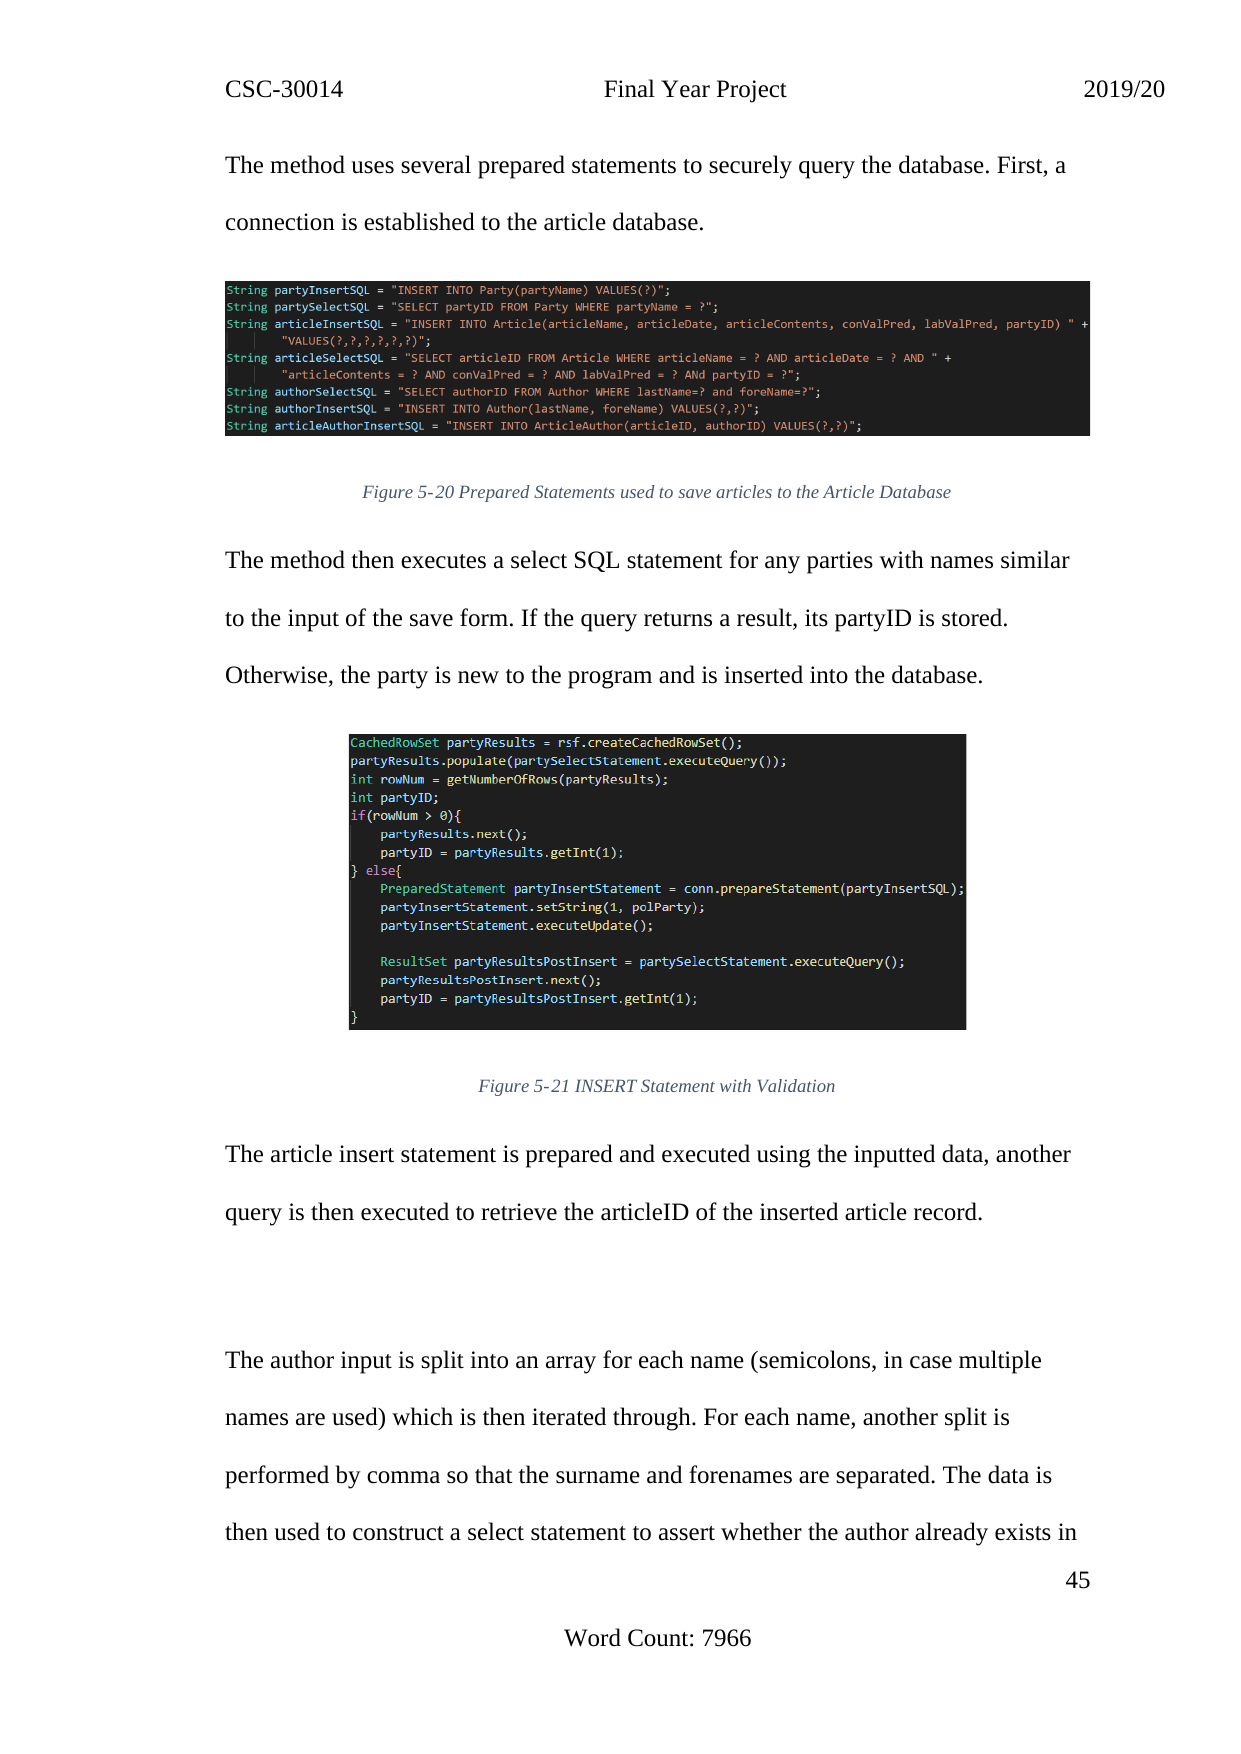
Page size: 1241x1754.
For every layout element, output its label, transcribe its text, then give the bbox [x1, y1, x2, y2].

text The article insert statement is prepared and executed using the inputted data, another query is then executed to retrieve the articleID of the inserted article record. [225, 1139, 1090, 1225]
text The method then executes a select SQL statement for any parties with names similar to the input of the save form. If the query returns a result, its partyID is stored. Otherwise, the party is new to the program and is inserted into the database. [225, 545, 1090, 689]
text The method uses several prepared statements to securely query the database. First, a connection is established to the article database. [225, 150, 1090, 236]
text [225, 1345, 1090, 1546]
picture [348, 734, 967, 1030]
picture [225, 281, 1091, 436]
